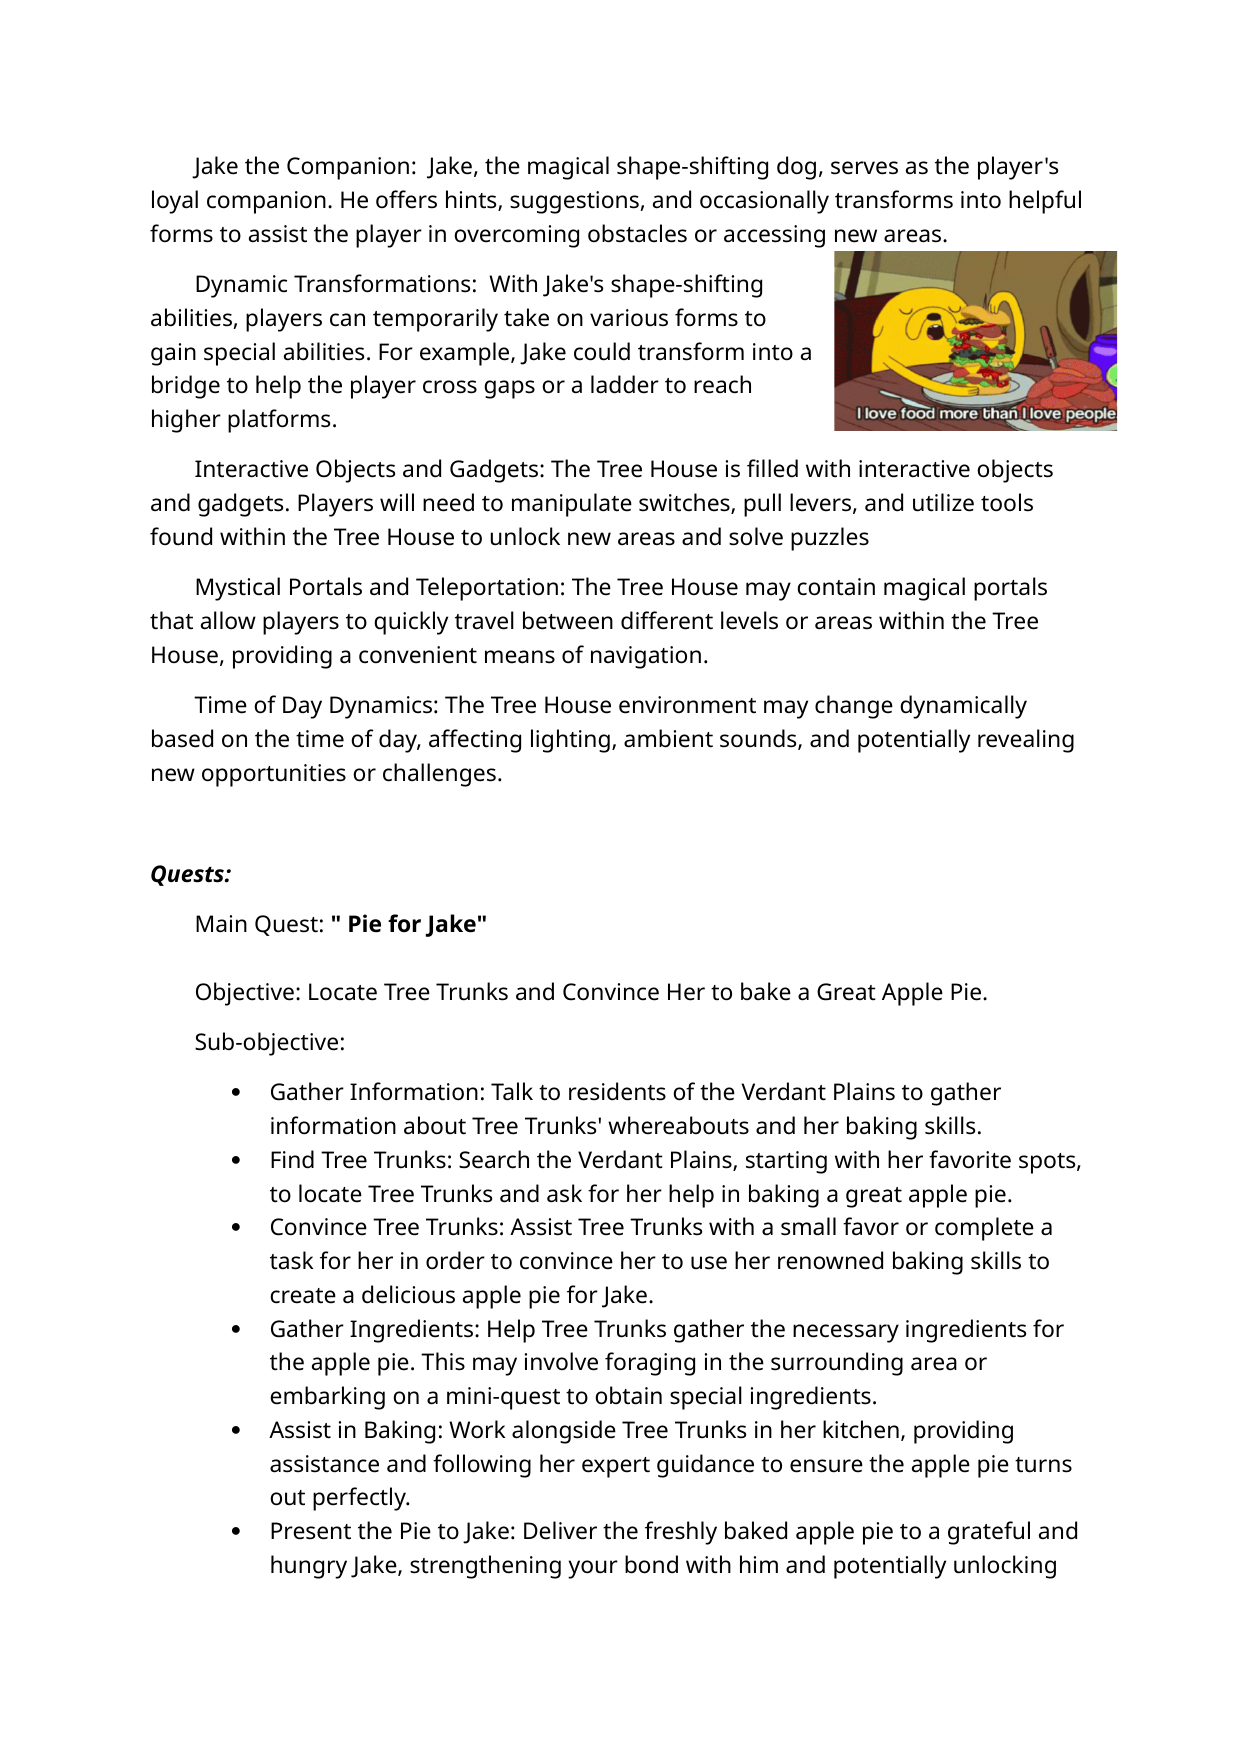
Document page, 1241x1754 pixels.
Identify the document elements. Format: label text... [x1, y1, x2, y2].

text Interactive Objects and Gadgets: The Tree House is filled with interactive objects and gadgets. Players will need to manipulate switches, pull levers, and utilize tools found within the Tree House to unlock new areas and solve puzzles [150, 453, 1090, 552]
list Gather Ingredients: Help Tree Trunks gather the necessary ingredients for the apple pie. This may involve foraging in the surrounding area or embarking on a mini-quest to obtain special ingredients. [232, 1312, 1090, 1411]
text Mystical Portals and Teleportation: The Tree House may contain magical portals that allow players to quickly travel between different levels or areas within the Tree House, providing a convenient means of navigation. [150, 571, 1090, 670]
list Convince Tree Trunks: Assist Tree Trunks with a small favor or complete a task for her in order to convince her to use her renowned baking skills to create a delicious apple pie for Jake. [232, 1211, 1090, 1310]
list Gather Information: Talk to residents of the Verdant Plains to gather information about Tree Trunks' whereabouts and her baking skills. [232, 1076, 1090, 1141]
text Quests: [150, 857, 1090, 889]
picture [834, 251, 1118, 431]
text Time of Day Dynamics: The Tree House environment may change dynamically based on the time of day, affecting lighting, ambient sounds, and potentially revealing new opportunities or challenges. [150, 689, 1090, 788]
text Sub-objective: [150, 1026, 1090, 1057]
text Jake the Companion: Jake, the magical shape-shifting dog, serves as the player's loyal companion. He offers hints, suggestions, and occasionally transforms into helpful forms to assist the player in overcoming obstacles or accessing new areas. [150, 150, 1090, 249]
list Assist in Baking: Work alongside Tree Trunks in her kitchen, providing assistance and following her expert guidance to ensure the apple pie turns out perfectly. [232, 1414, 1090, 1512]
list Find Tree Trunks: Search the Verdant Plains, starting with her favorite spots, to locate Tree Trunks and ask for her help in baking a great apple pie. [232, 1144, 1090, 1209]
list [232, 1515, 1090, 1580]
text Main Quest: " Pie for Jake" Objective: Locate Tree Trunks and Convince Her to bake a Great Apple Pie. [194, 908, 1090, 1007]
